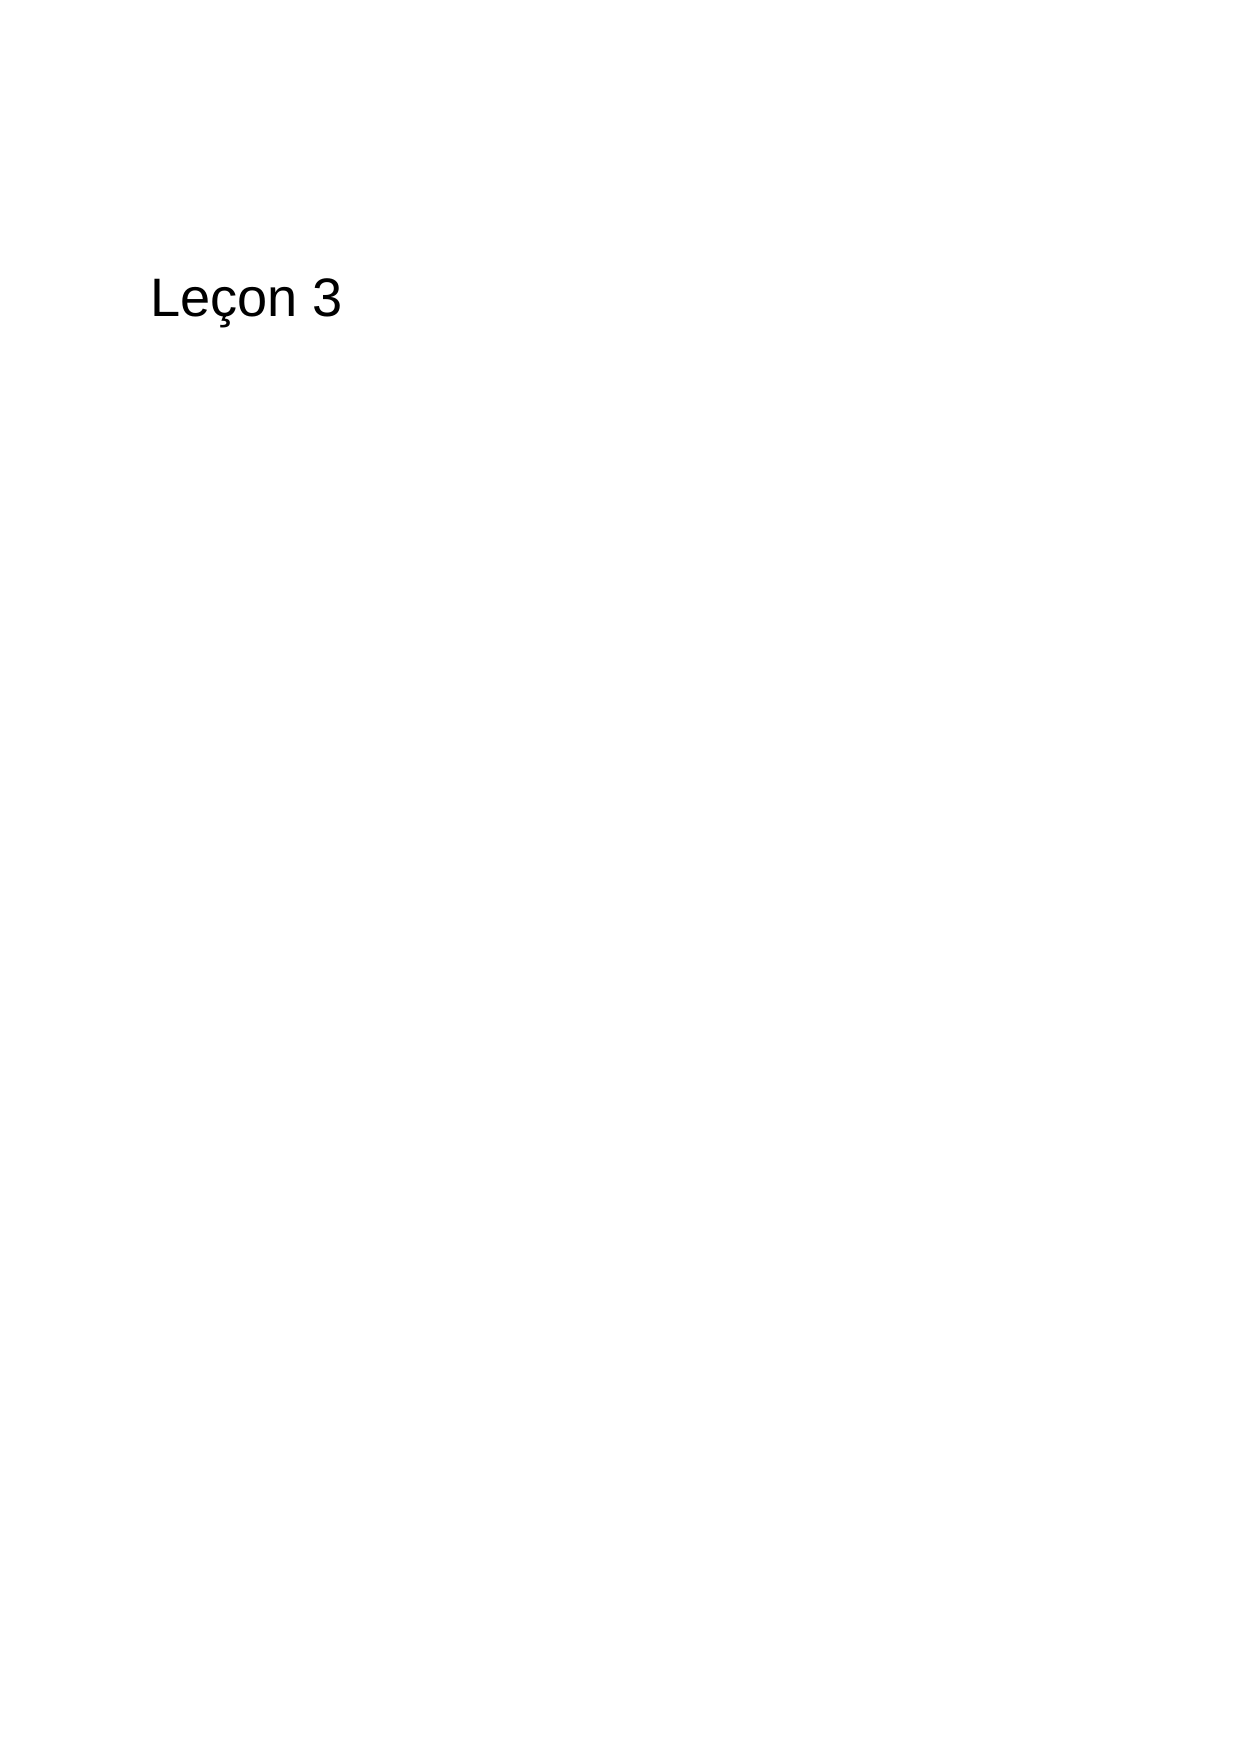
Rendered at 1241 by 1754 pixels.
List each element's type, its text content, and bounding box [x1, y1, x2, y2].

title Leçon 3 [150, 266, 1090, 328]
